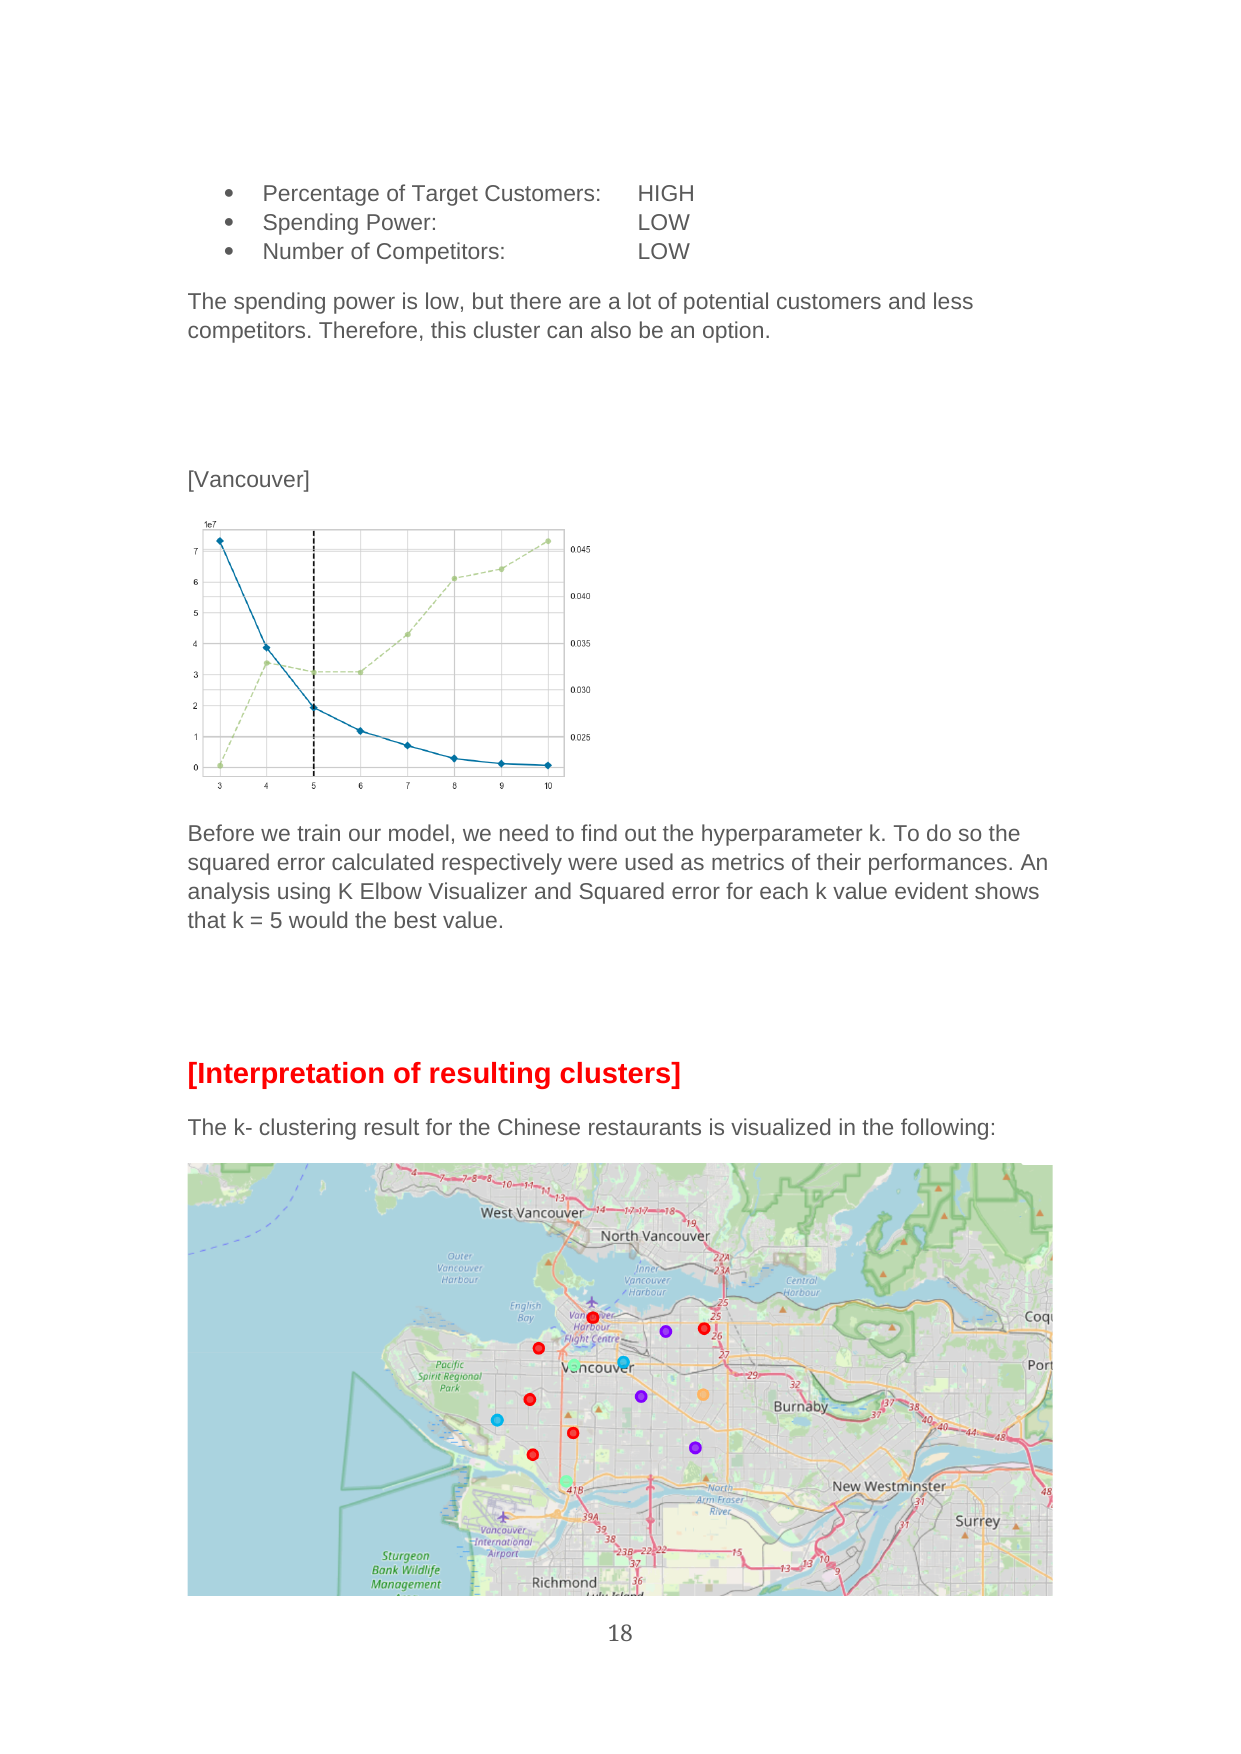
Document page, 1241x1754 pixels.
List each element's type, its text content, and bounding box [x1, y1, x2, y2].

list Spending Power: LOW [225, 209, 1053, 235]
text The spending power is low, but there are a lot of potential customers and less competitors. Therefore, this cluster can also be an option. [187, 288, 1053, 343]
picture [187, 1163, 1053, 1596]
text [Interpretation of resulting clusters] [187, 1056, 1053, 1090]
picture [187, 515, 596, 796]
text Before we train our model, we need to find out the hyperparameter k. To do so the squared error calculated respectively were used as metrics of their performances. An analysis using K Elbow Visualizer and Squared error for each k value evident shows that k = 5 would the best value. [187, 820, 1053, 933]
text [Vancouver] [187, 466, 1053, 492]
list Number of Competitors: LOW [225, 238, 1053, 264]
list Percentage of Target Customers: HIGH [225, 180, 1053, 206]
text The k- clustering result for the Chinese restaurants is visualized in the following: [187, 1114, 1053, 1140]
